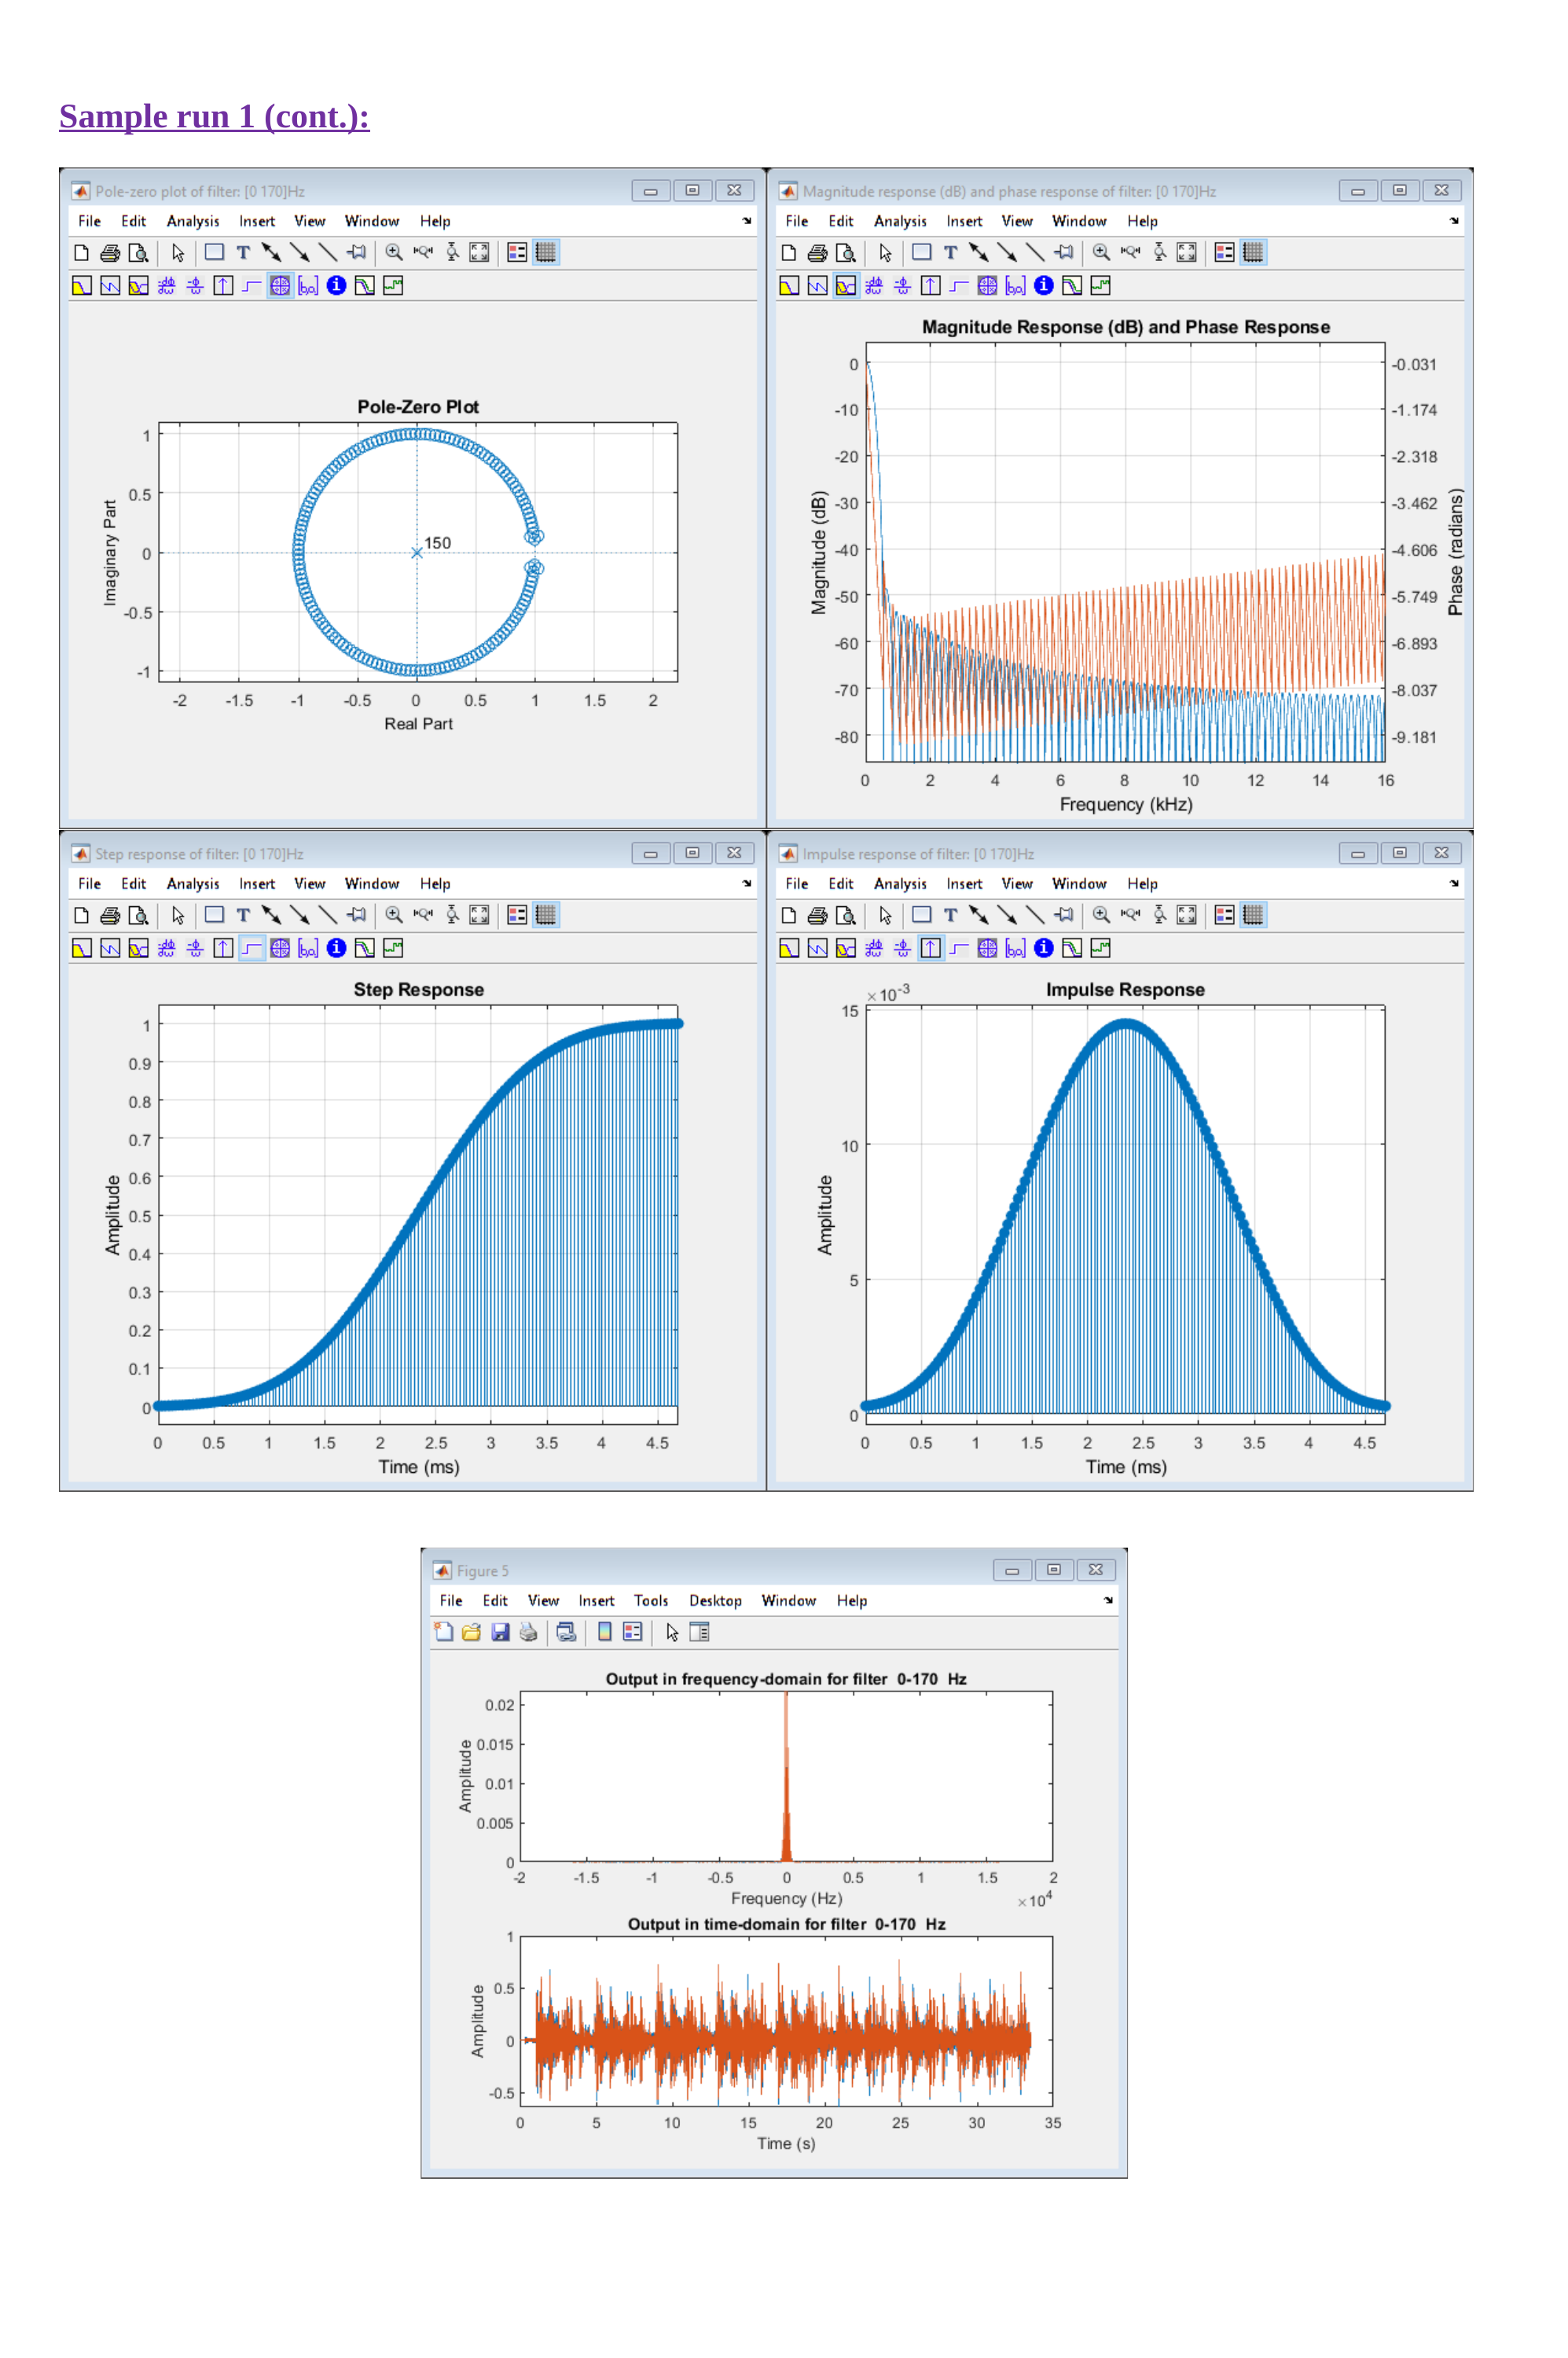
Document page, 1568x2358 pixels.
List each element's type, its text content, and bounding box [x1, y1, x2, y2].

picture [420, 1548, 1129, 2179]
text Sample run 1 (cont.): [59, 96, 1509, 135]
picture [59, 830, 1474, 1492]
picture [59, 167, 1474, 829]
